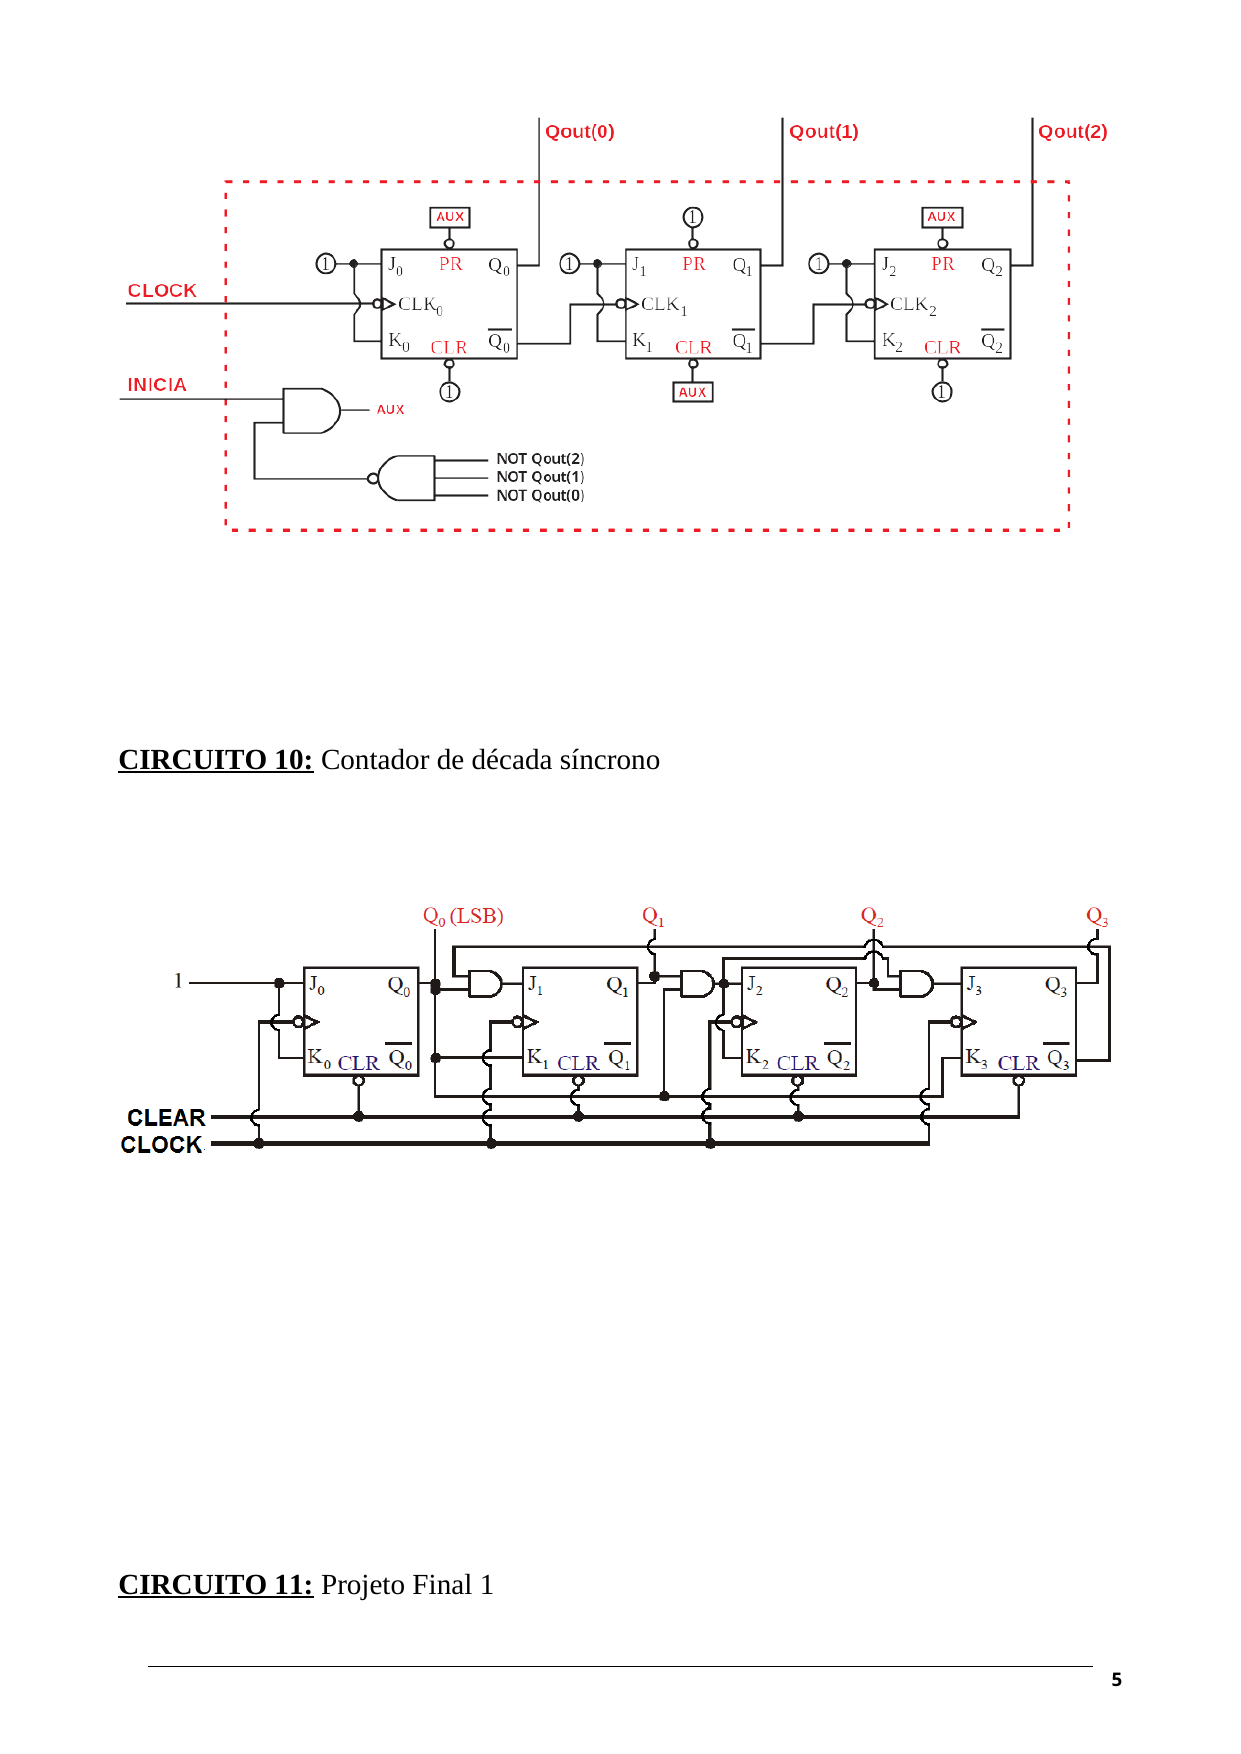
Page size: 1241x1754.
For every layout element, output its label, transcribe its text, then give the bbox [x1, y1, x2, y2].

picture [118, 897, 1122, 1159]
text CIRCUITO 10: Contador de década síncrono [118, 742, 1122, 775]
text CIRCUITO 11: Projeto Final 1 [118, 1567, 1122, 1601]
